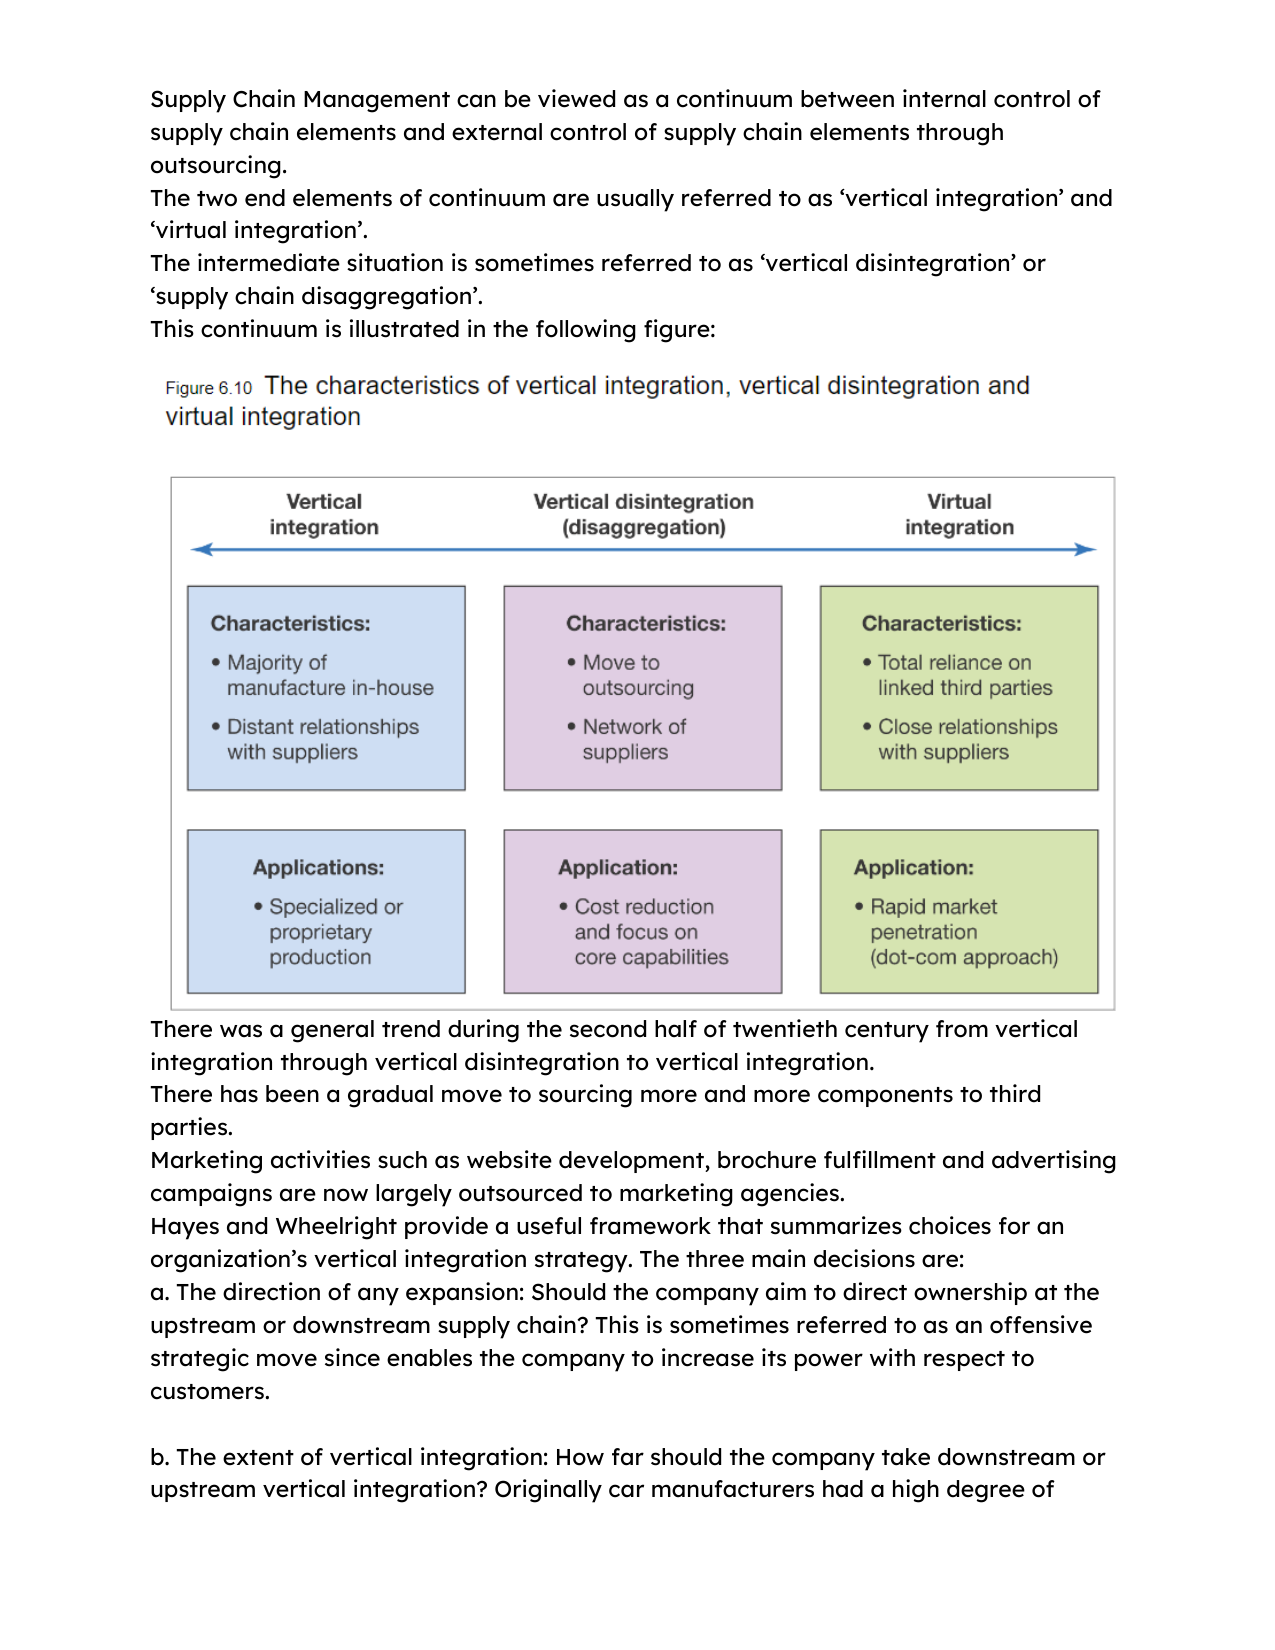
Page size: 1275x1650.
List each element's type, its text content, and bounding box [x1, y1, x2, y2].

picture [150, 347, 1125, 1011]
text There was a general trend during the second half of twentieth century from vertical integration through vertical disintegration to vertical integration. [150, 1014, 1125, 1076]
text Hayes and Wheelright provide a useful framework that summarizes choices for an organization’s vertical integration strategy. The three main decisions are: [150, 1212, 1125, 1273]
text Marketing activities such as website development, brochure fulfillment and advertising campaigns are now largely outsourced to marketing agencies. [150, 1146, 1125, 1207]
text This continuum is illustrated in the following figure: [150, 315, 1125, 343]
text The intermediate situation is sometimes referred to as ‘vertical disintegration’ or ‘supply chain disaggregation’. [150, 249, 1125, 311]
text a. The direction of any expansion: Should the company aim to direct ownership at the upstream or downstream supply chain? This is sometimes referred to as an offensive strategic move since enables the company to increase its power with respect to customers. [150, 1277, 1125, 1405]
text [150, 1442, 1125, 1503]
text There has been a gradual move to sourcing more and more components to third parties. [150, 1080, 1125, 1141]
text The two end elements of continuum are usually referred to as ‘vertical integration’ and ‘virtual integration’. [150, 183, 1125, 245]
text Supply Chain Management can be viewed as a continuum between internal control of supply chain elements and external control of supply chain elements through outsourcing. [150, 84, 1125, 179]
